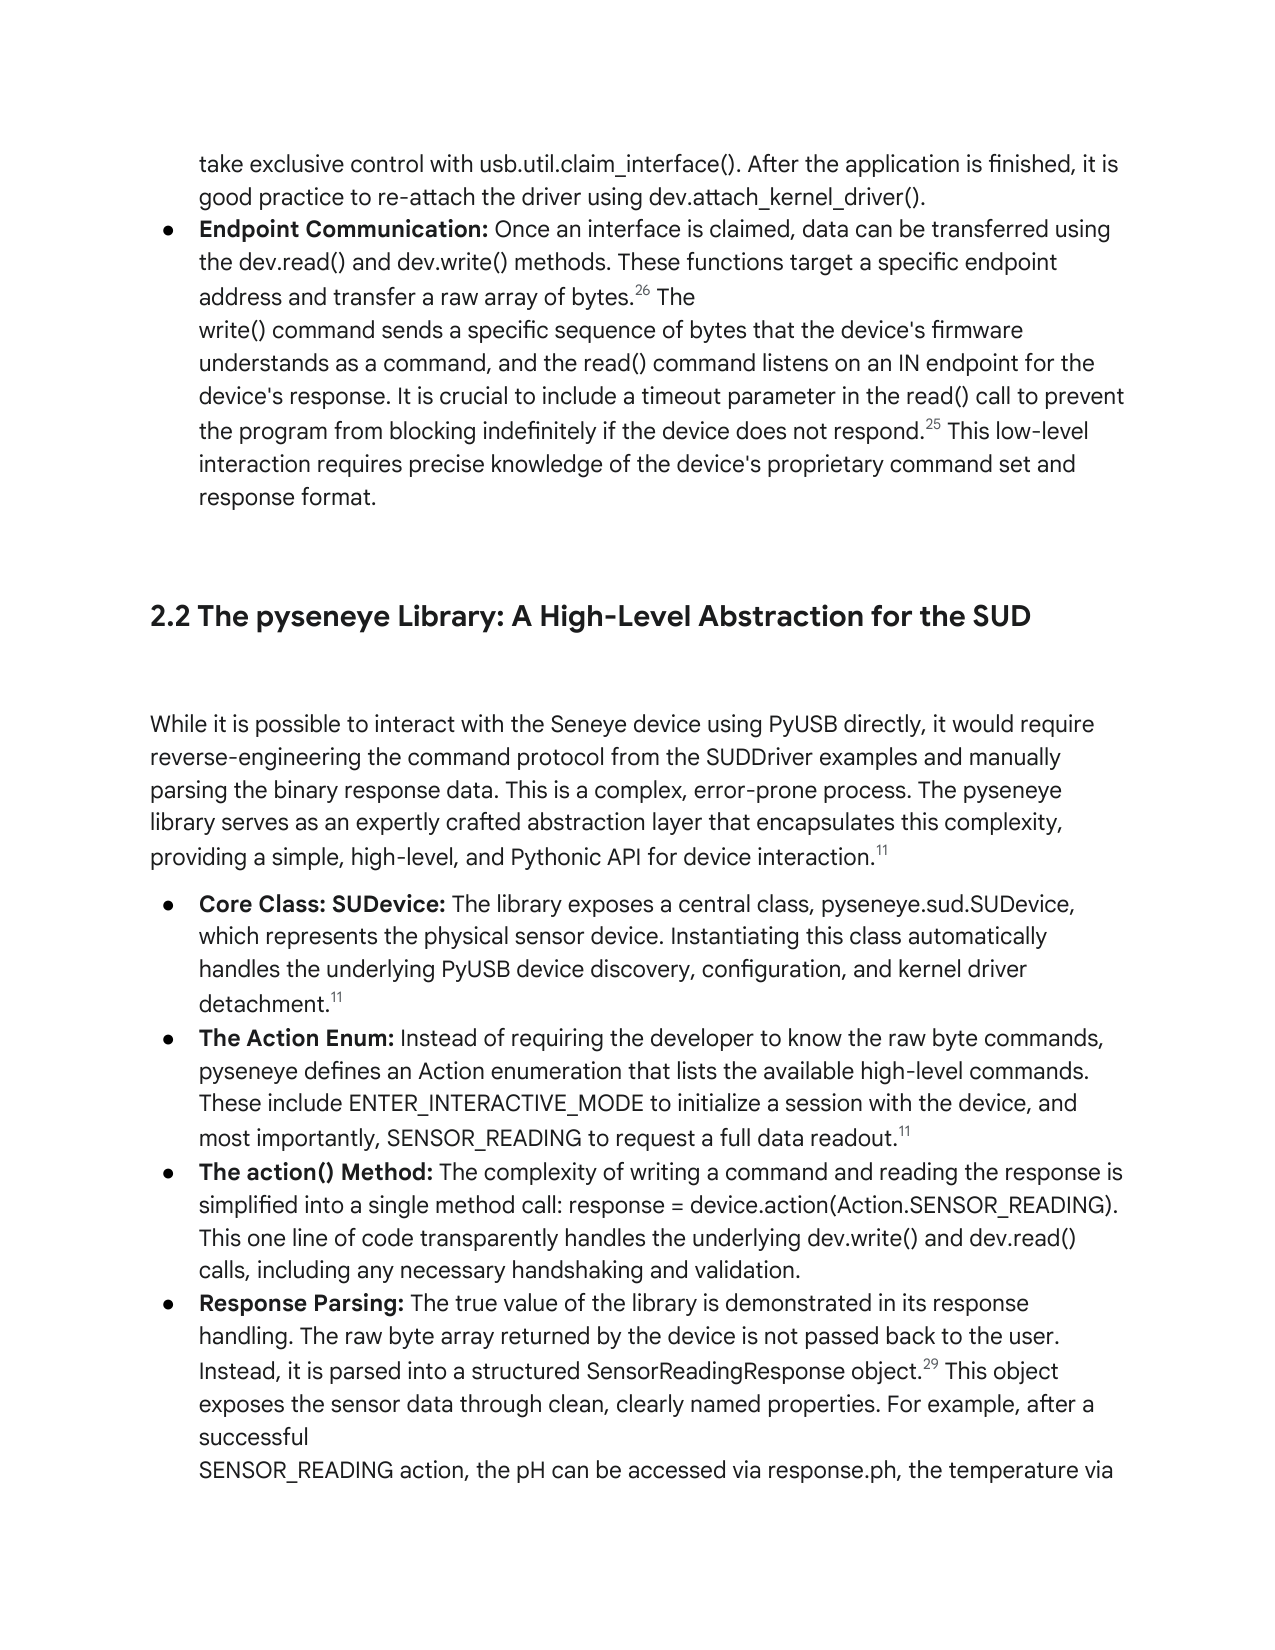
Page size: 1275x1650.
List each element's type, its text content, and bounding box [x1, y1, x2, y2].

list The Action Enum: Instead of requiring the developer to know the raw byte commands, pyseneye defines an Action enumeration that lists the available high-level commands. These include ENTER_INTERACTIVE_MODE to initialize a session with the device, and most importantly, SENSOR_READING to request a full data readout.11 [161, 1024, 1125, 1154]
subtitle 2.2 The pyseneye Library: A High-Level Abstraction for the SUD [150, 598, 1125, 635]
list Core Class: SUDevice: The library exposes a central class, pyseneye.sud.SUDevice, which represents the physical sensor device. Instantiating this class automatically handles the underlying PyUSB device discovery, configuration, and kernel driver detachment.11 [161, 890, 1125, 1020]
text While it is possible to interact with the Seneye device using PyUSB directly, it would require reverse-engineering the command protocol from the SUDDriver examples and manually parsing the binary response data. This is a complex, error-prone process. The pyseneye library serves as an expertly crafted abstraction layer that encapsulates this complexity, providing a simple, high-level, and Pythonic API for device interaction.11 [150, 710, 1125, 873]
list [161, 150, 1125, 211]
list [161, 1289, 1125, 1484]
list Endpoint Communication: Once an interface is claimed, data can be transferred using the dev.read() and dev.write() methods. These functions target a specific endpoint address and transfer a raw array of bytes.26 The write() command sends a specific sequence of bytes that the device's firmware understands as a command, and the read() command listens on an IN endpoint for the device's response. It is crucial to include a timeout parameter in the read() call to prevent the program from blocking indefinitely if the device does not respond.25 This low-level interaction requires precise knowledge of the device's proprietary command set and response format. [161, 215, 1125, 512]
list The action() Method: The complexity of writing a command and reading the response is simplified into a single method call: response = device.action(Action.SENSOR_READING). This one line of code transparently handles the underlying dev.write() and dev.read() calls, including any necessary handshaking and validation. [161, 1158, 1125, 1285]
